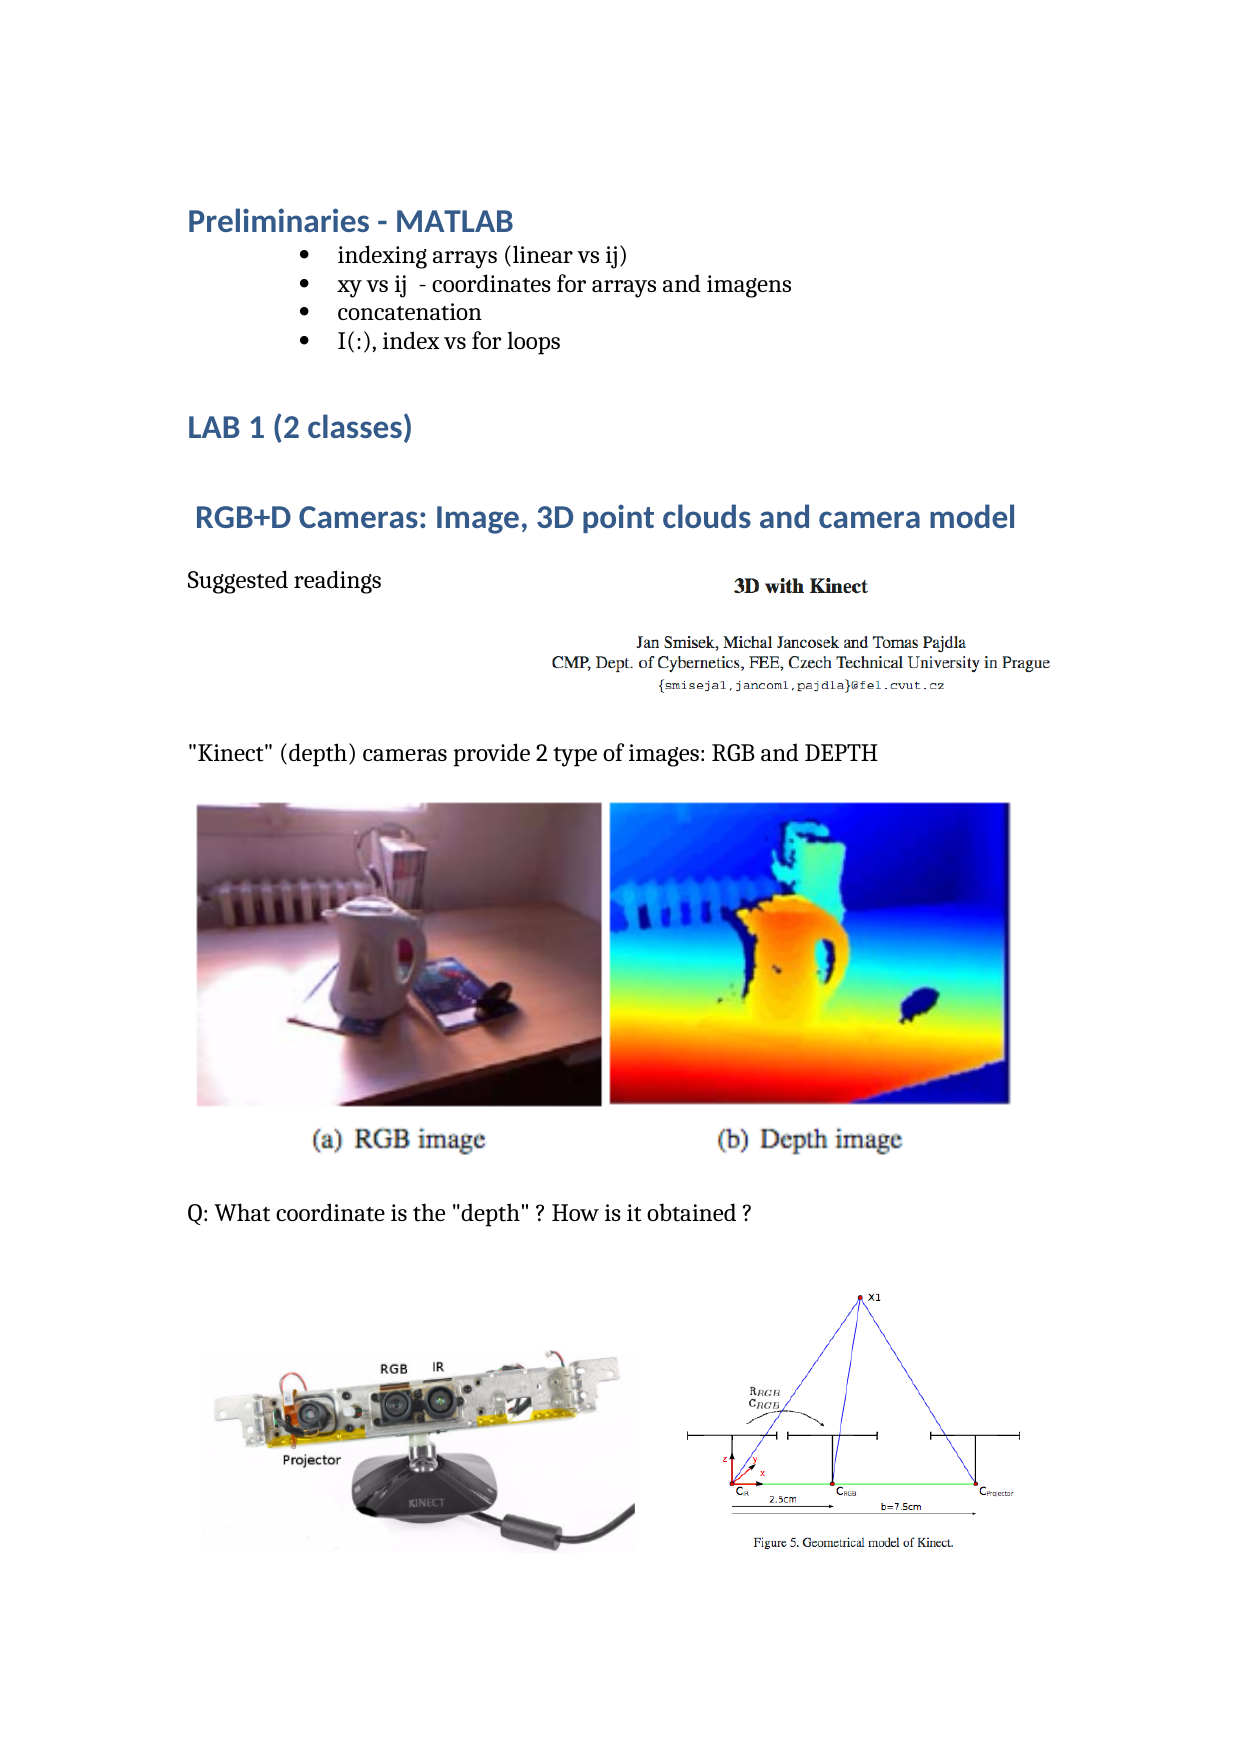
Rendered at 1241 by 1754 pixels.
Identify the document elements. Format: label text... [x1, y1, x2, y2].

list concatenation [300, 298, 1053, 327]
subtitle Preliminaries - MATLAB [187, 200, 1053, 241]
subtitle LAB 1 (2 classes) [187, 406, 1053, 446]
text "Kinect" (depth) cameras provide 2 type of images: RGB and DEPTH [187, 738, 1053, 767]
text Q: What coordinate is the "depth" ? How is it obtained ? [187, 1198, 1053, 1227]
list I(:), index vs for loops [300, 327, 1053, 356]
picture [493, 551, 1083, 702]
text Suggested readings [187, 566, 1053, 595]
list indexing arrays (linear vs ij) [300, 241, 1053, 269]
picture [187, 1256, 1041, 1553]
subtitle RGB+D Cameras: Image, 3D point clouds and camera model [187, 496, 1053, 537]
list xy vs ij - coordinates for arrays and imagens [300, 269, 1053, 298]
picture [187, 796, 1036, 1159]
